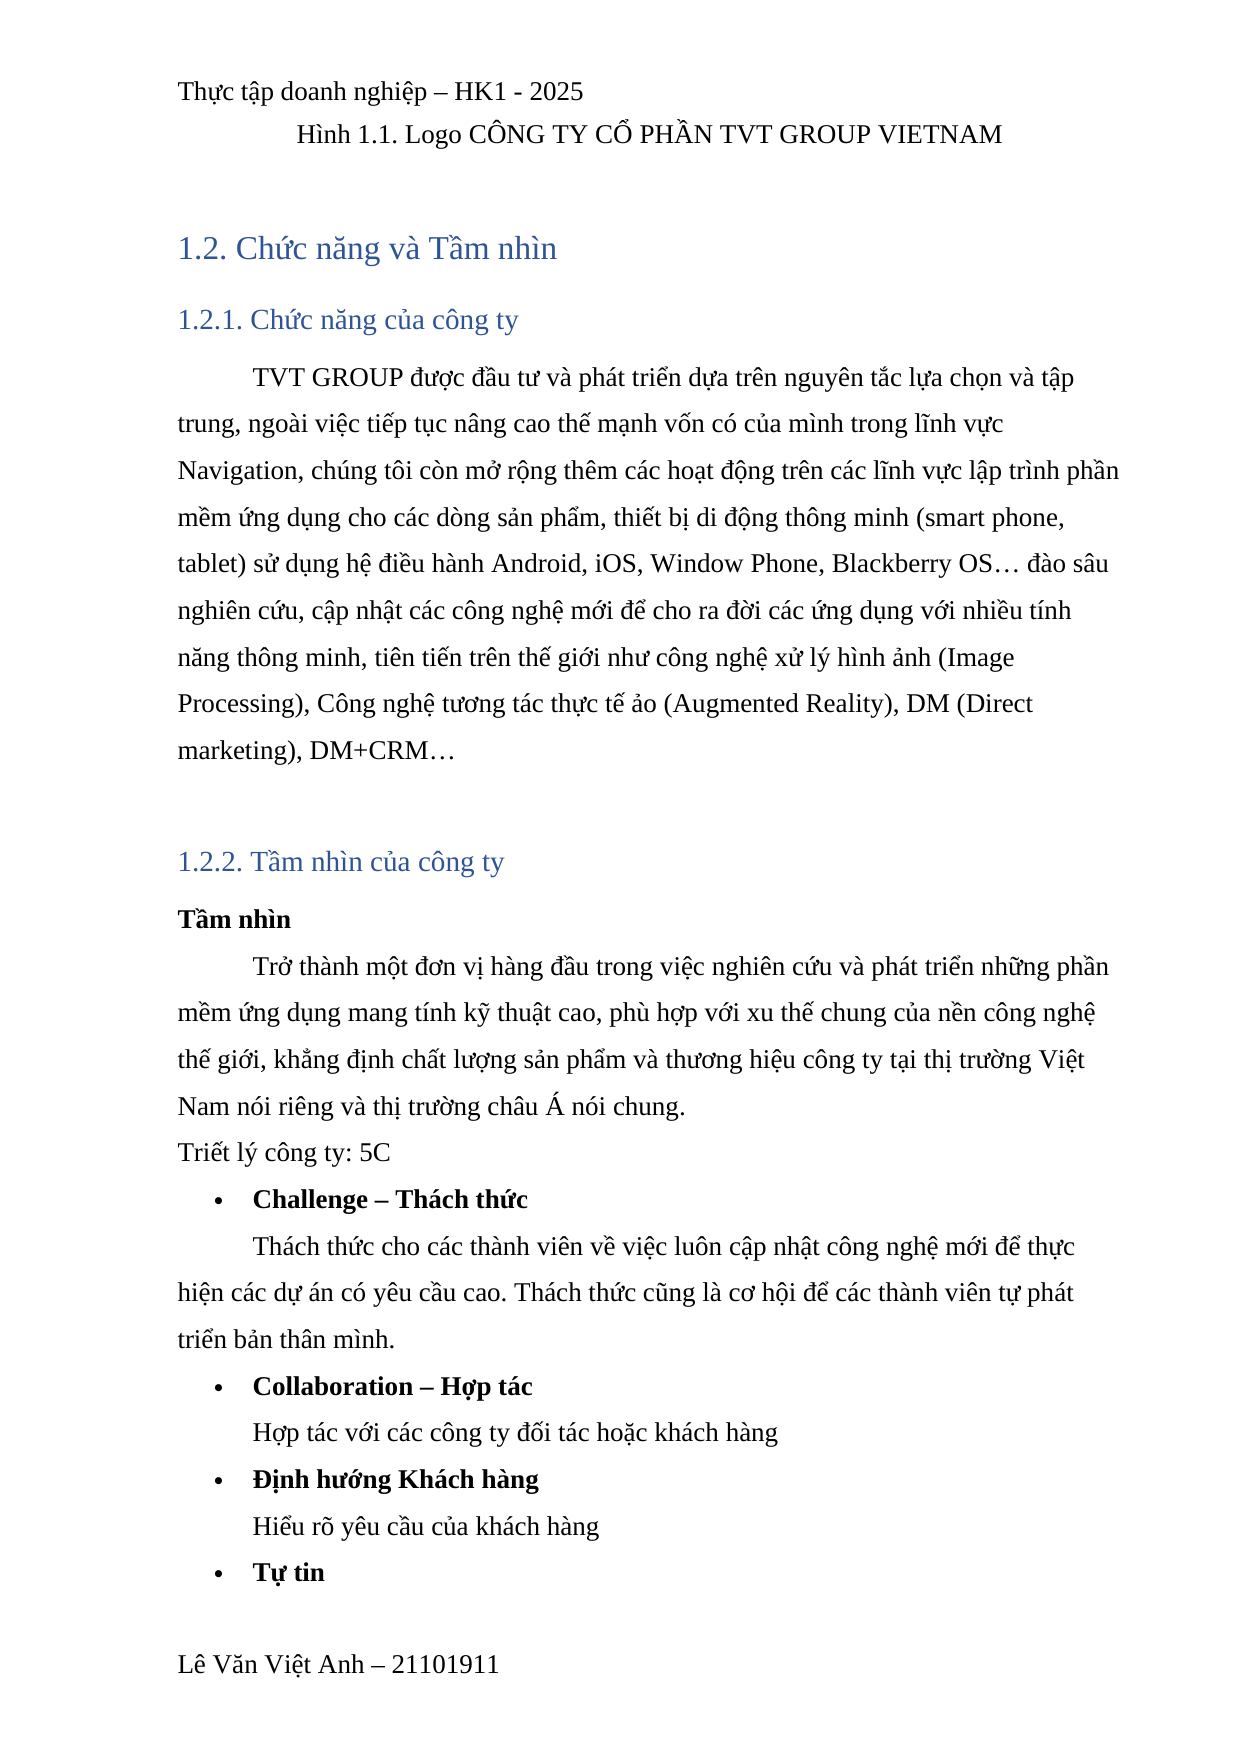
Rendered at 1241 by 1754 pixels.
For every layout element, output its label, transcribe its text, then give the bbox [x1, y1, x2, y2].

text Trở thành một đơn vị hàng đầu trong việc nghiên cứu và phát triển những phần mềm ứng dụng mang tính kỹ thuật cao, phù hợp với xu thế chung của nền công nghệ thế giới, khẳng định chất lượng sản phẩm và thương hiệu công ty tại thị trường Việt Nam nói riêng và thị trường châu Á nói chung. [177, 949, 1122, 1121]
subtitle 1.2.2. Tầm nhìn của công ty [177, 844, 1122, 878]
text Hình 1.1. Logo CÔNG TY CỔ PHẦN TVT GROUP VIETNAM [177, 118, 1122, 149]
subtitle 1.2.1. Chức năng của công ty [177, 302, 1122, 336]
text Hợp tác với các công ty đối tác hoặc khách hàng [177, 1416, 1122, 1447]
text Thách thức cho các thành viên về việc luôn cập nhật công nghệ mới để thực hiện các dự án có yêu cầu cao. Thách thức cũng là cơ hội để các thành viên tự phát triển bản thân mình. [177, 1229, 1122, 1354]
subtitle 1.2. Chức năng và Tầm nhìn [177, 228, 1122, 266]
text Hiểu rõ yêu cầu của khách hàng [177, 1509, 1122, 1541]
list Challenge – Thách thức [215, 1183, 1122, 1214]
text Tầm nhìn [177, 903, 1122, 934]
list Collaboration – Hợp tác [215, 1369, 1122, 1401]
list Tự tin [215, 1556, 1122, 1587]
text Triết lý công ty: 5C [177, 1136, 1122, 1167]
list Định hướng Khách hàng [215, 1463, 1122, 1494]
text TVT GROUP được đầu tư và phát triển dựa trên nguyên tắc lựa chọn và tập trung, ngoài việc tiếp tục nâng cao thế mạnh vốn có của mình trong lĩnh vực Navigation, chúng tôi còn mở rộng thêm các hoạt động trên các lĩnh vực lập trình phần mềm ứng dụng cho các dòng sản phẩm, thiết bị di động thông minh (smart phone, tablet) sử dụng hệ điều hành Android, iOS, Window Phone, Blackberry OS… đào sâu nghiên cứu, cập nhật các công nghệ mới để cho ra đời các ứng dụng với nhiều tính năng thông minh, tiên tiến trên thế giới như công nghệ xử lý hình ảnh (Image Processing), Công nghệ tương tác thực tế ảo (Augmented Reality), DM (Direct marketing), DM+CRM… [177, 361, 1122, 765]
